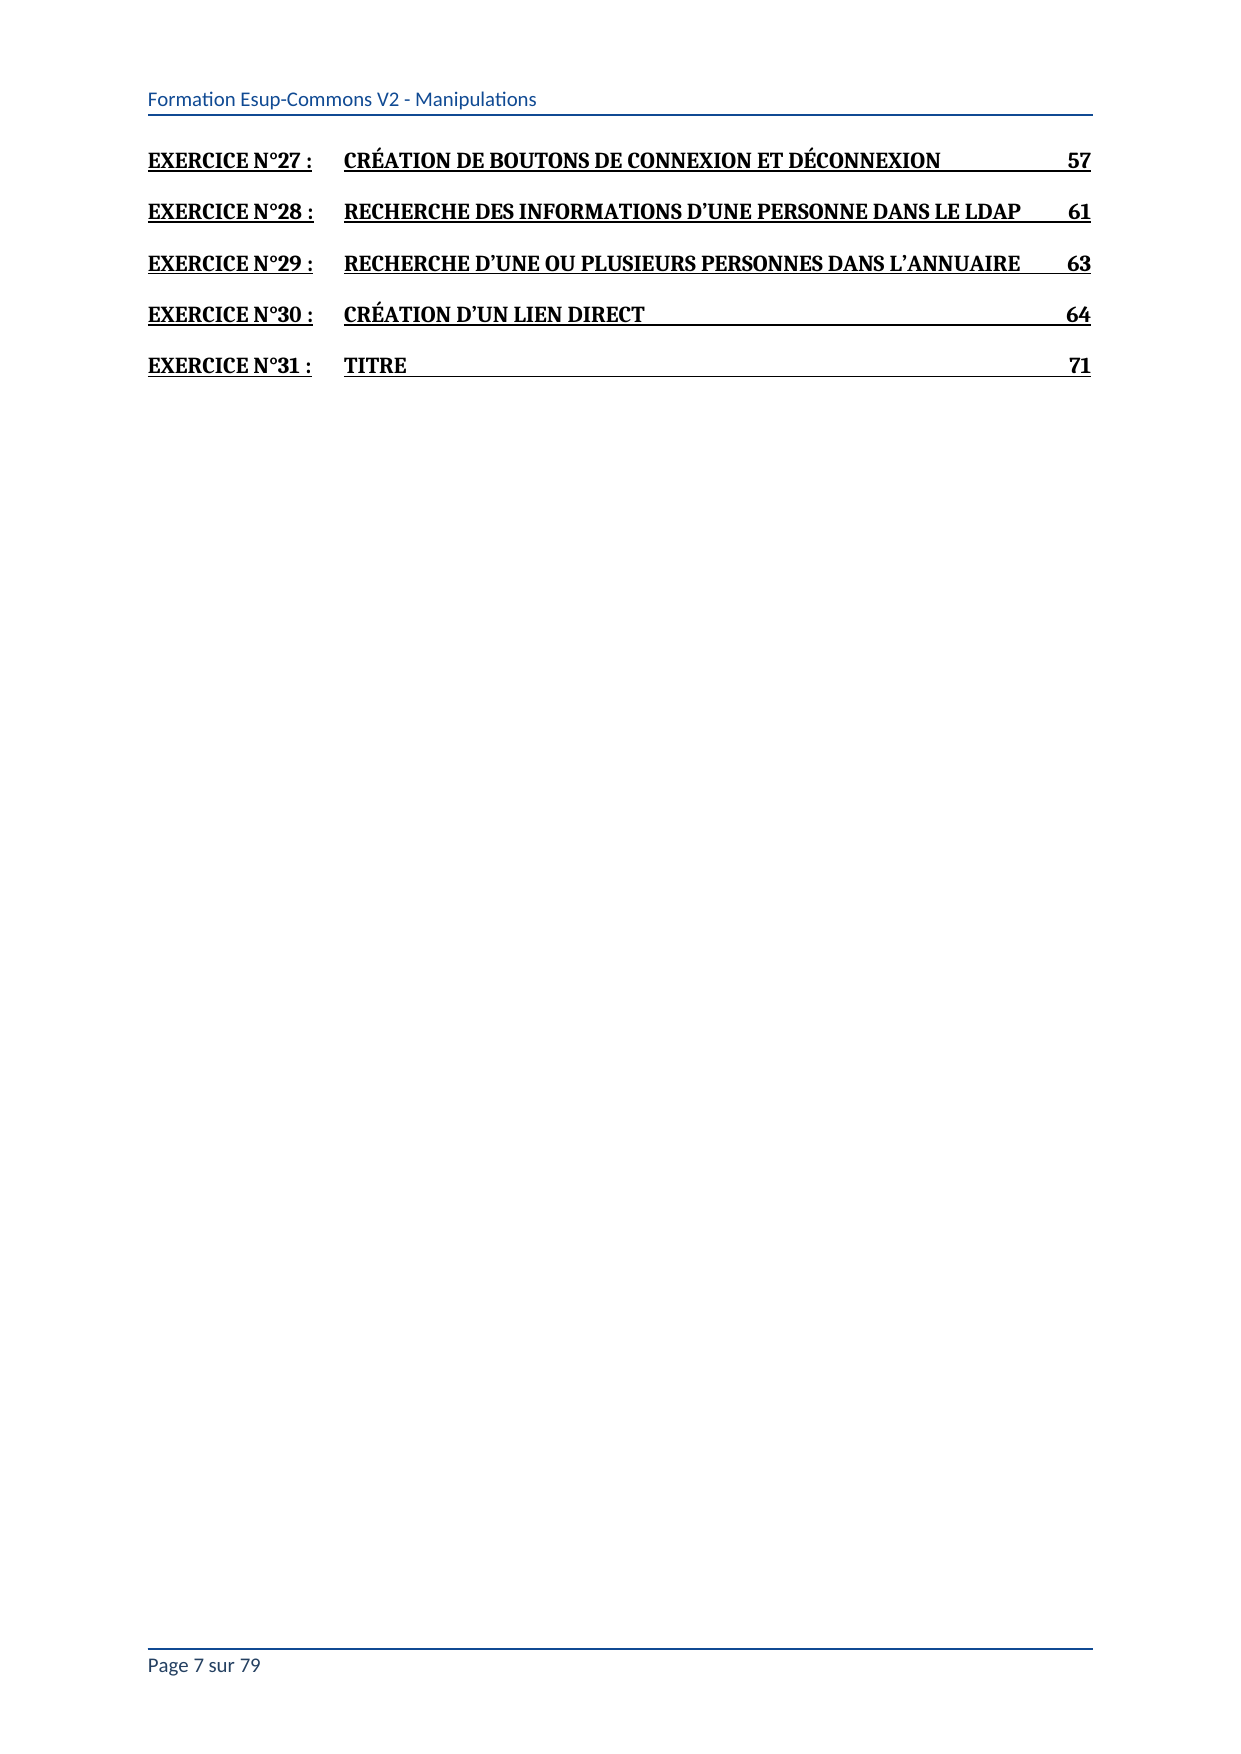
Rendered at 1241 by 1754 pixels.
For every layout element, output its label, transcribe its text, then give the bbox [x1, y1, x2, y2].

text Exercice N°30 : Création d’un lien direct 64 [148, 302, 1093, 328]
text Exercice N°27 : Création de boutons de connexion et déconnexion 57 [148, 148, 1093, 174]
text Exercice N°31 : Titre 71 [148, 353, 1093, 379]
text Exercice N°29 : Recherche d’une ou plusieurs personnes dans l’annuaire 63 [148, 250, 1093, 277]
text Exercice N°28 : Recherche des informations d’une personne dans le LDAP 61 [148, 199, 1093, 225]
